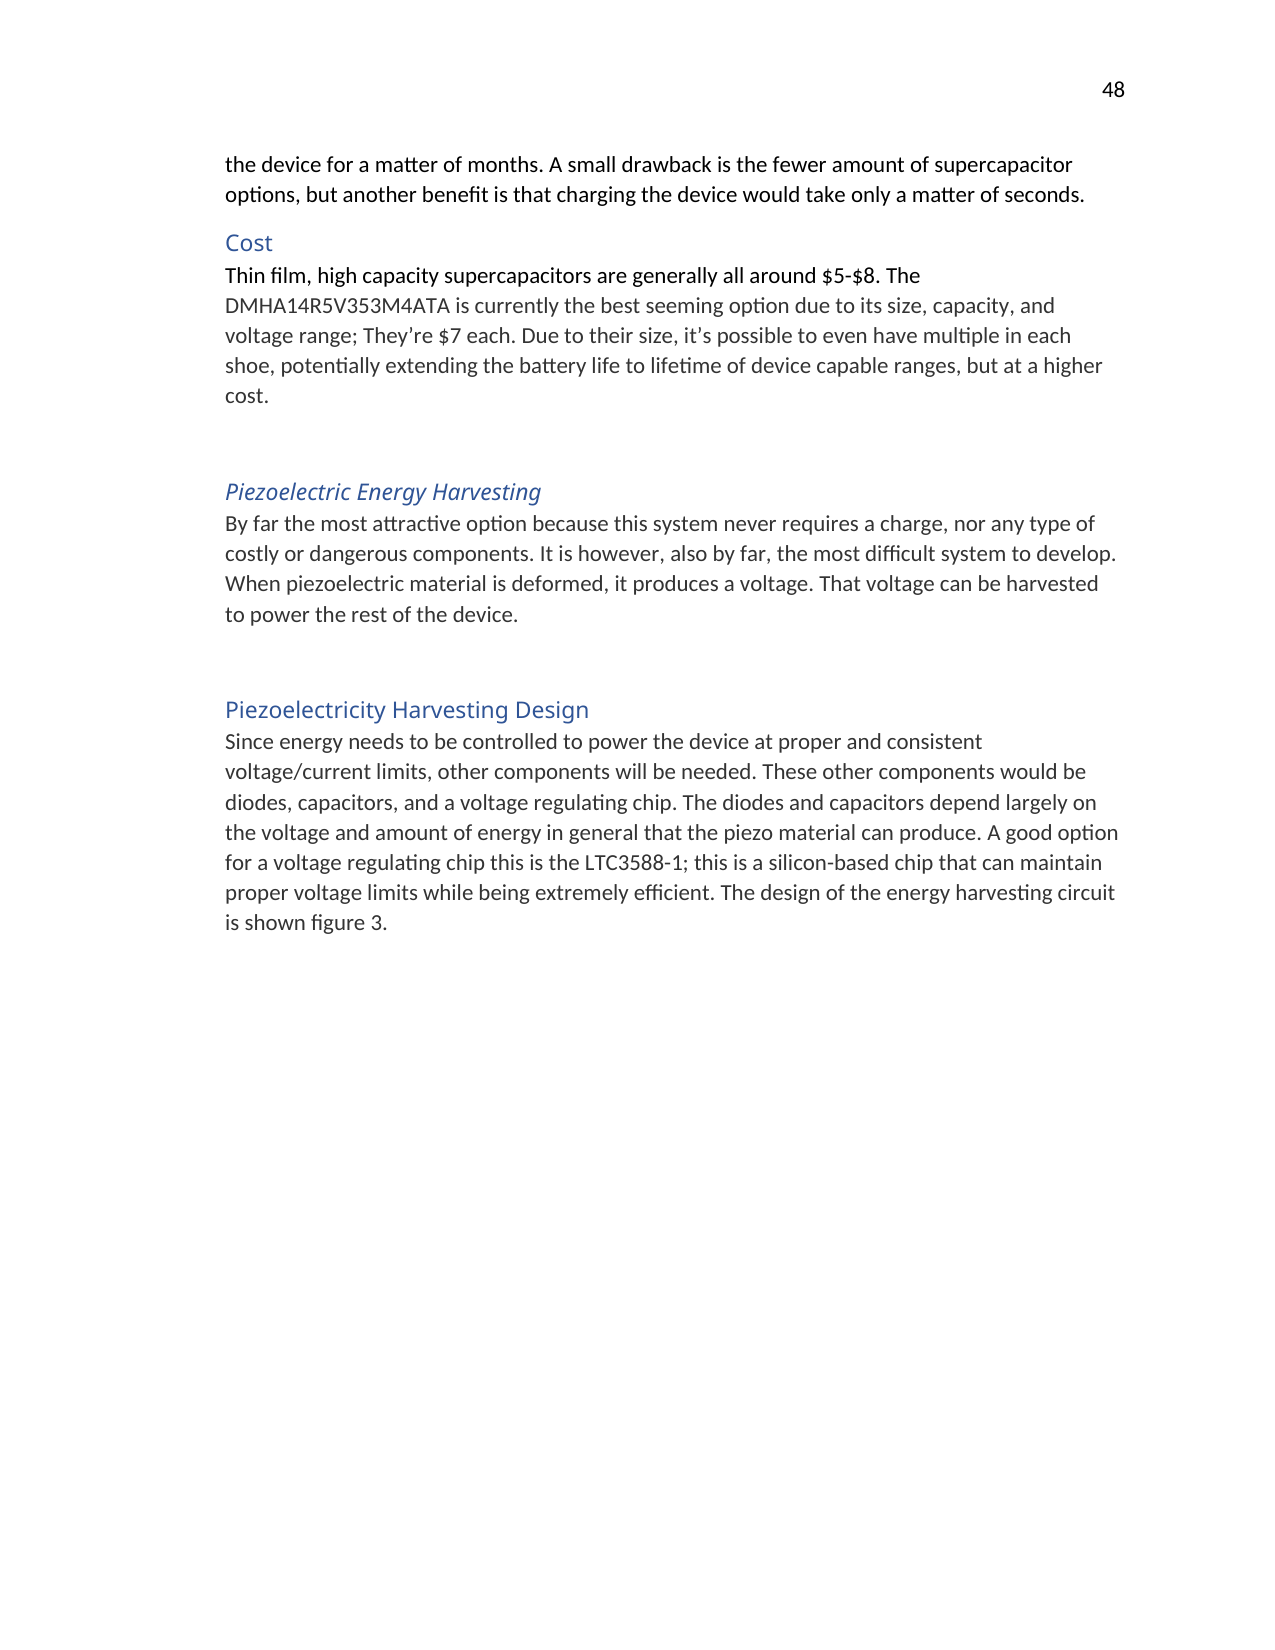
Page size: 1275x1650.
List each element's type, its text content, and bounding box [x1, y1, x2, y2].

text Thin film, high capacity supercapacitors are generally all around $5-$8. The DMHA14R5V353M4ATA is currently the best seeming option due to its size, capacity, and voltage range; They’re $7 each. Due to their size, it’s possible to even have multiple in each shoe, potentially extending the battery life to lifetime of device capable ranges, but at a higher cost. [225, 261, 1125, 410]
subtitle Cost [225, 227, 1125, 258]
subtitle Piezoelectric Energy Harvesting [225, 475, 1125, 507]
subtitle Piezoelectricity Harvesting Design [225, 693, 1125, 725]
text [225, 150, 1125, 208]
text By far the most attractive option because this system never requires a charge, nor any type of costly or dangerous components. It is however, also by far, the most difficult system to develop. When piezoelectric material is deformed, it produces a voltage. That voltage can be harvested to power the rest of the device. [225, 509, 1125, 628]
text Since energy needs to be controlled to power the device at proper and consistent voltage/current limits, other components will be needed. These other components would be diodes, capacitors, and a voltage regulating chip. The diodes and capacitors depend largely on the voltage and amount of energy in general that the piezo material can produce. A good option for a voltage regulating chip this is the LTC3588-1; this is a silicon-based chip that can maintain proper voltage limits while being extremely efficient. The design of the energy harvesting circuit is shown figure 3. [225, 727, 1125, 937]
